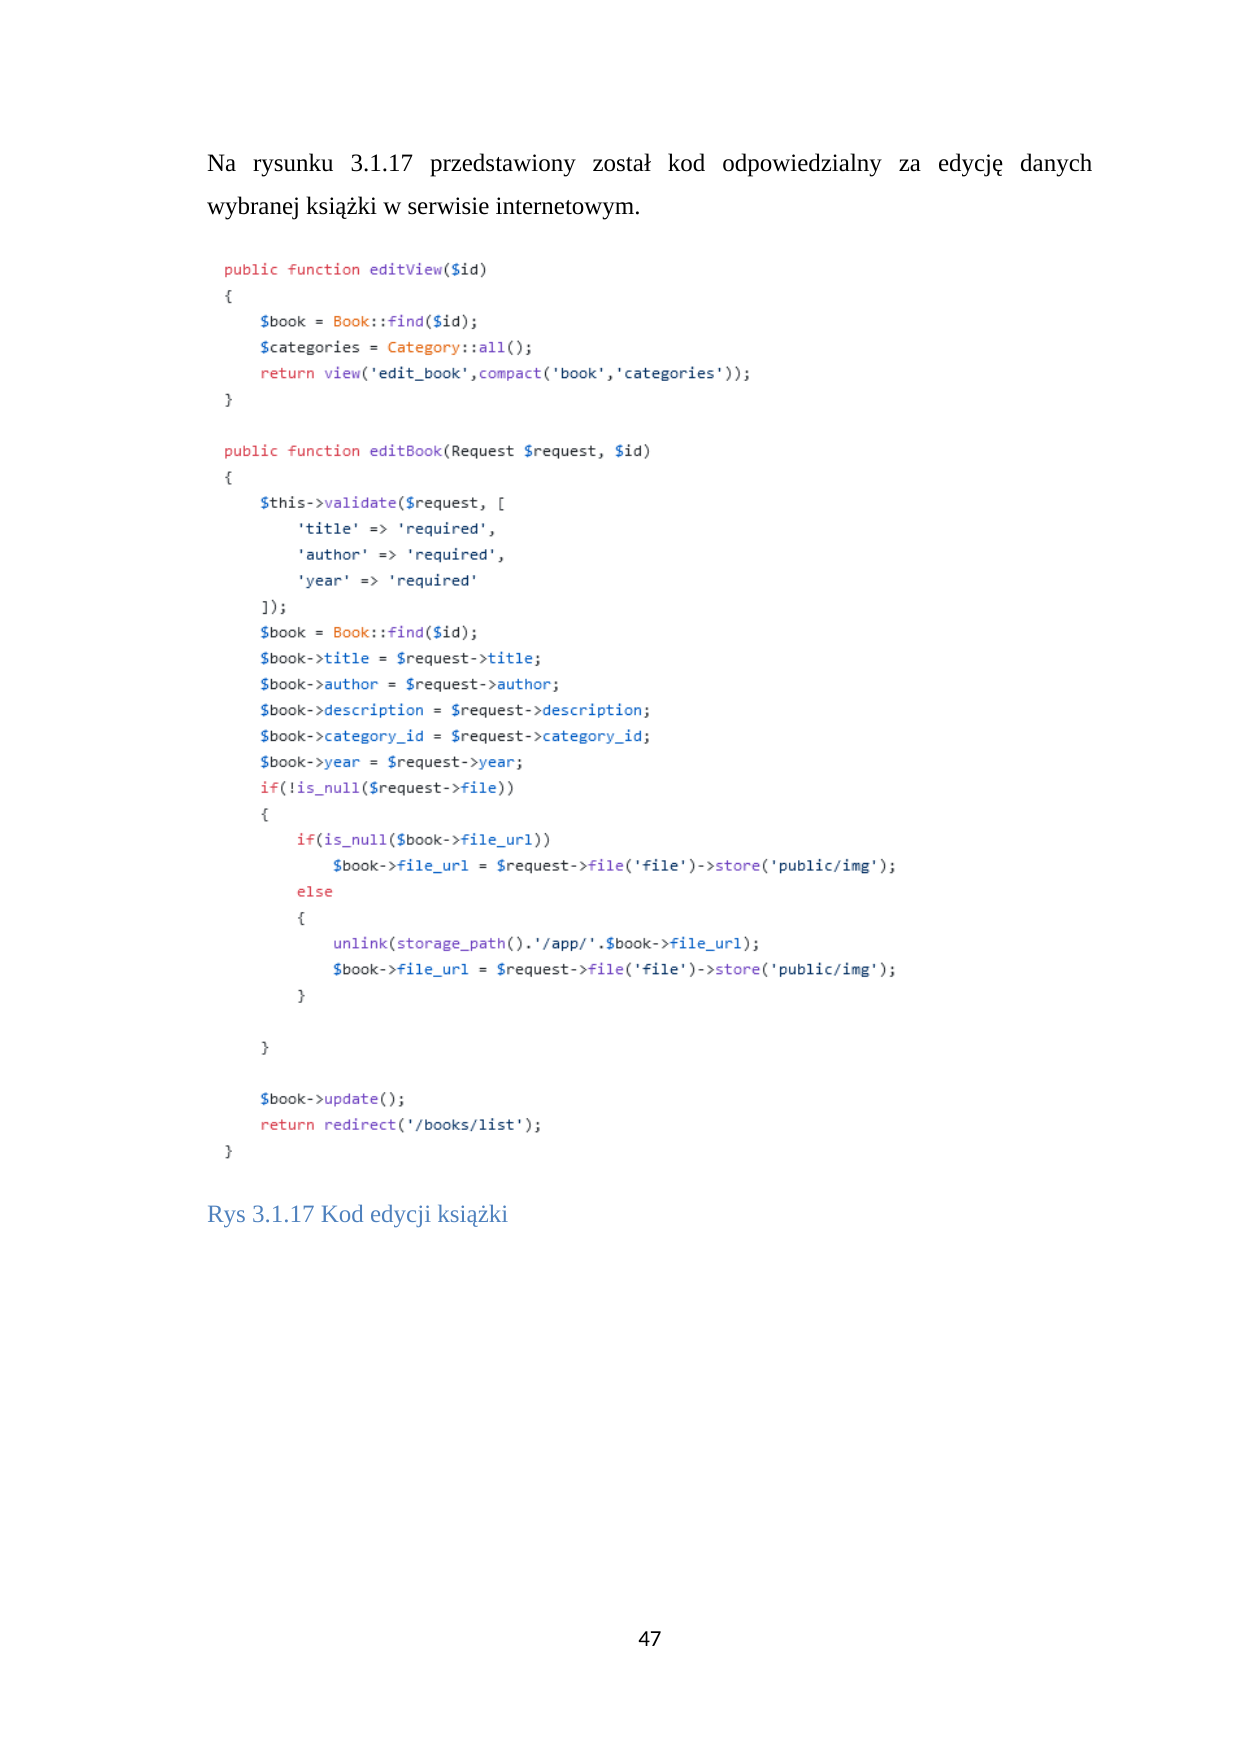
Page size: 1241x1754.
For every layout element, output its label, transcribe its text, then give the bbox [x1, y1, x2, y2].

picture [206, 254, 923, 1174]
text Rys 3.1.17 Kod edycji książki42 [207, 1199, 1092, 1227]
text Na rysunku 3.1.17 przedstawiony został kod odpowiedzialny za edycję danych wybranej książki w serwisie internetowym. [207, 148, 1092, 219]
